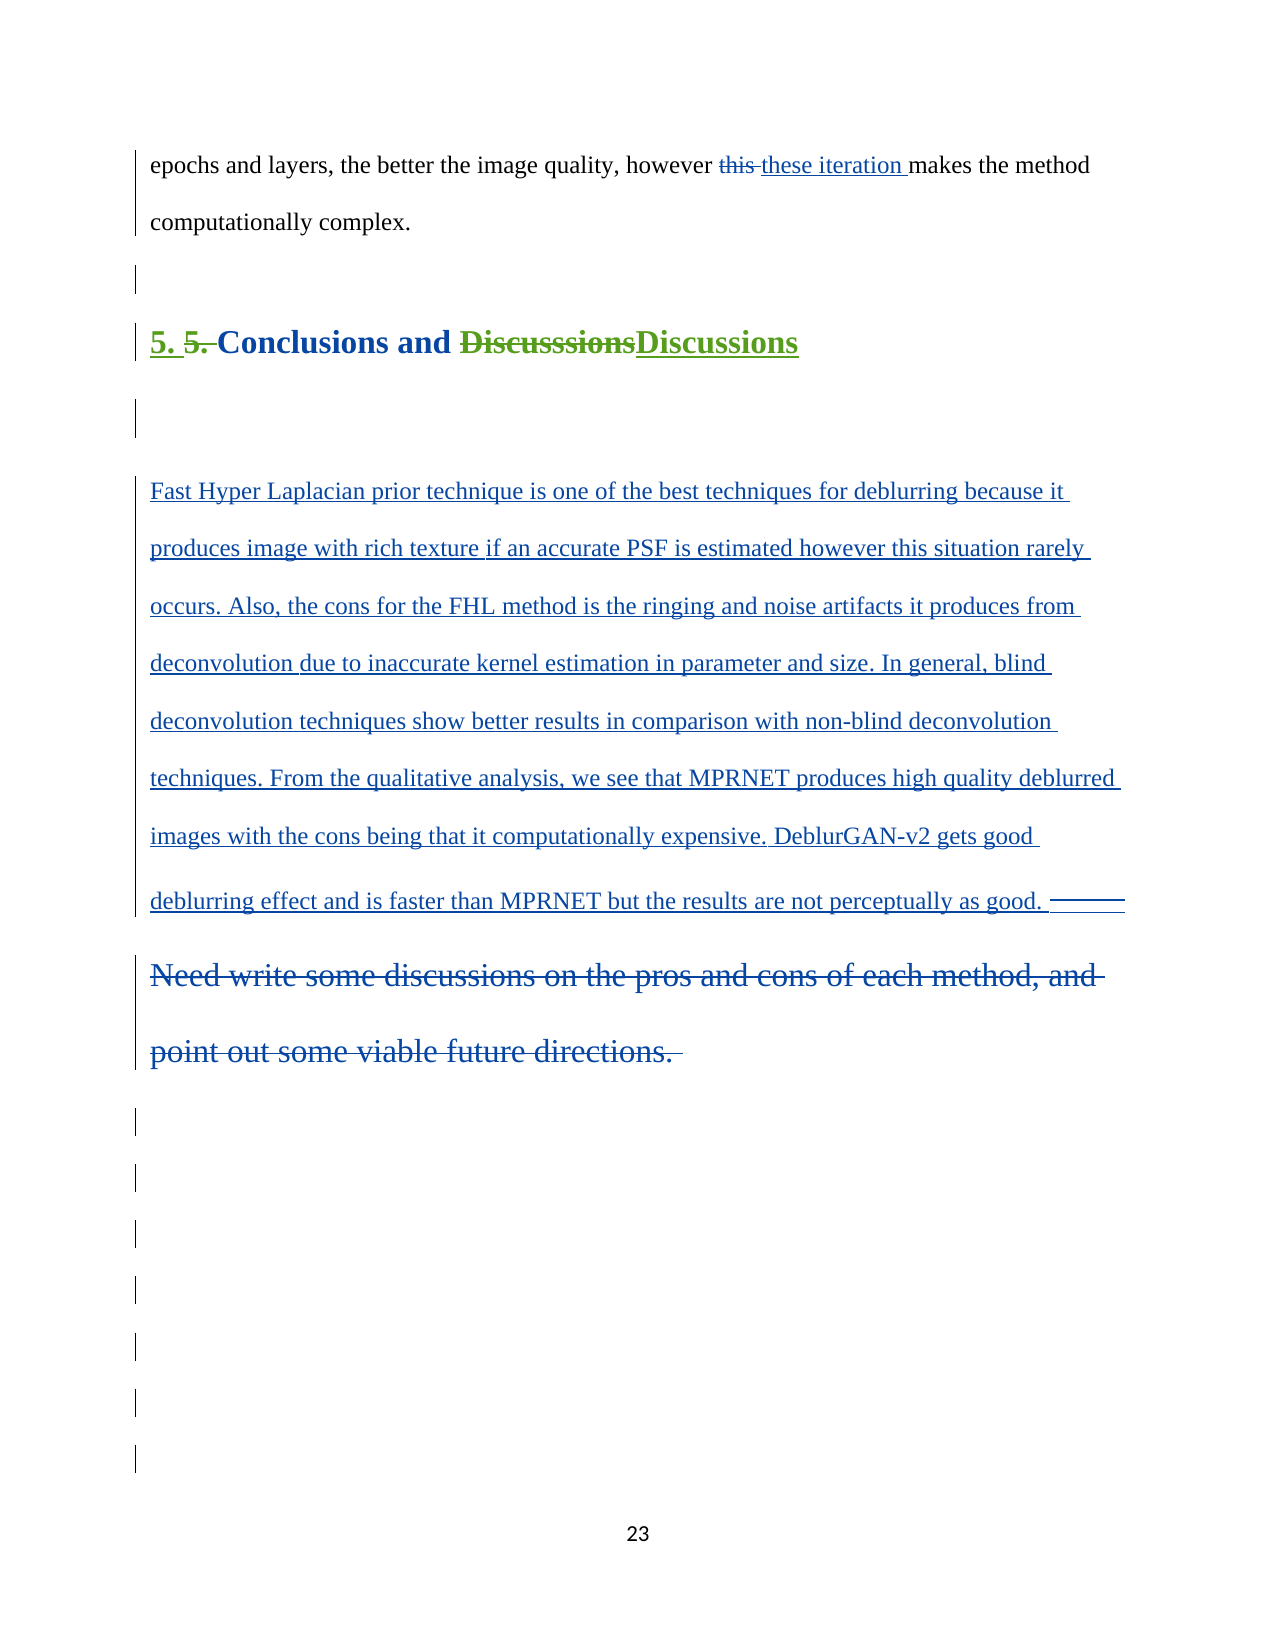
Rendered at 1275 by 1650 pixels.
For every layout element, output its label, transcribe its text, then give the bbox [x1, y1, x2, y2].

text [150, 150, 1125, 236]
text Conclusions and [150, 322, 1125, 361]
